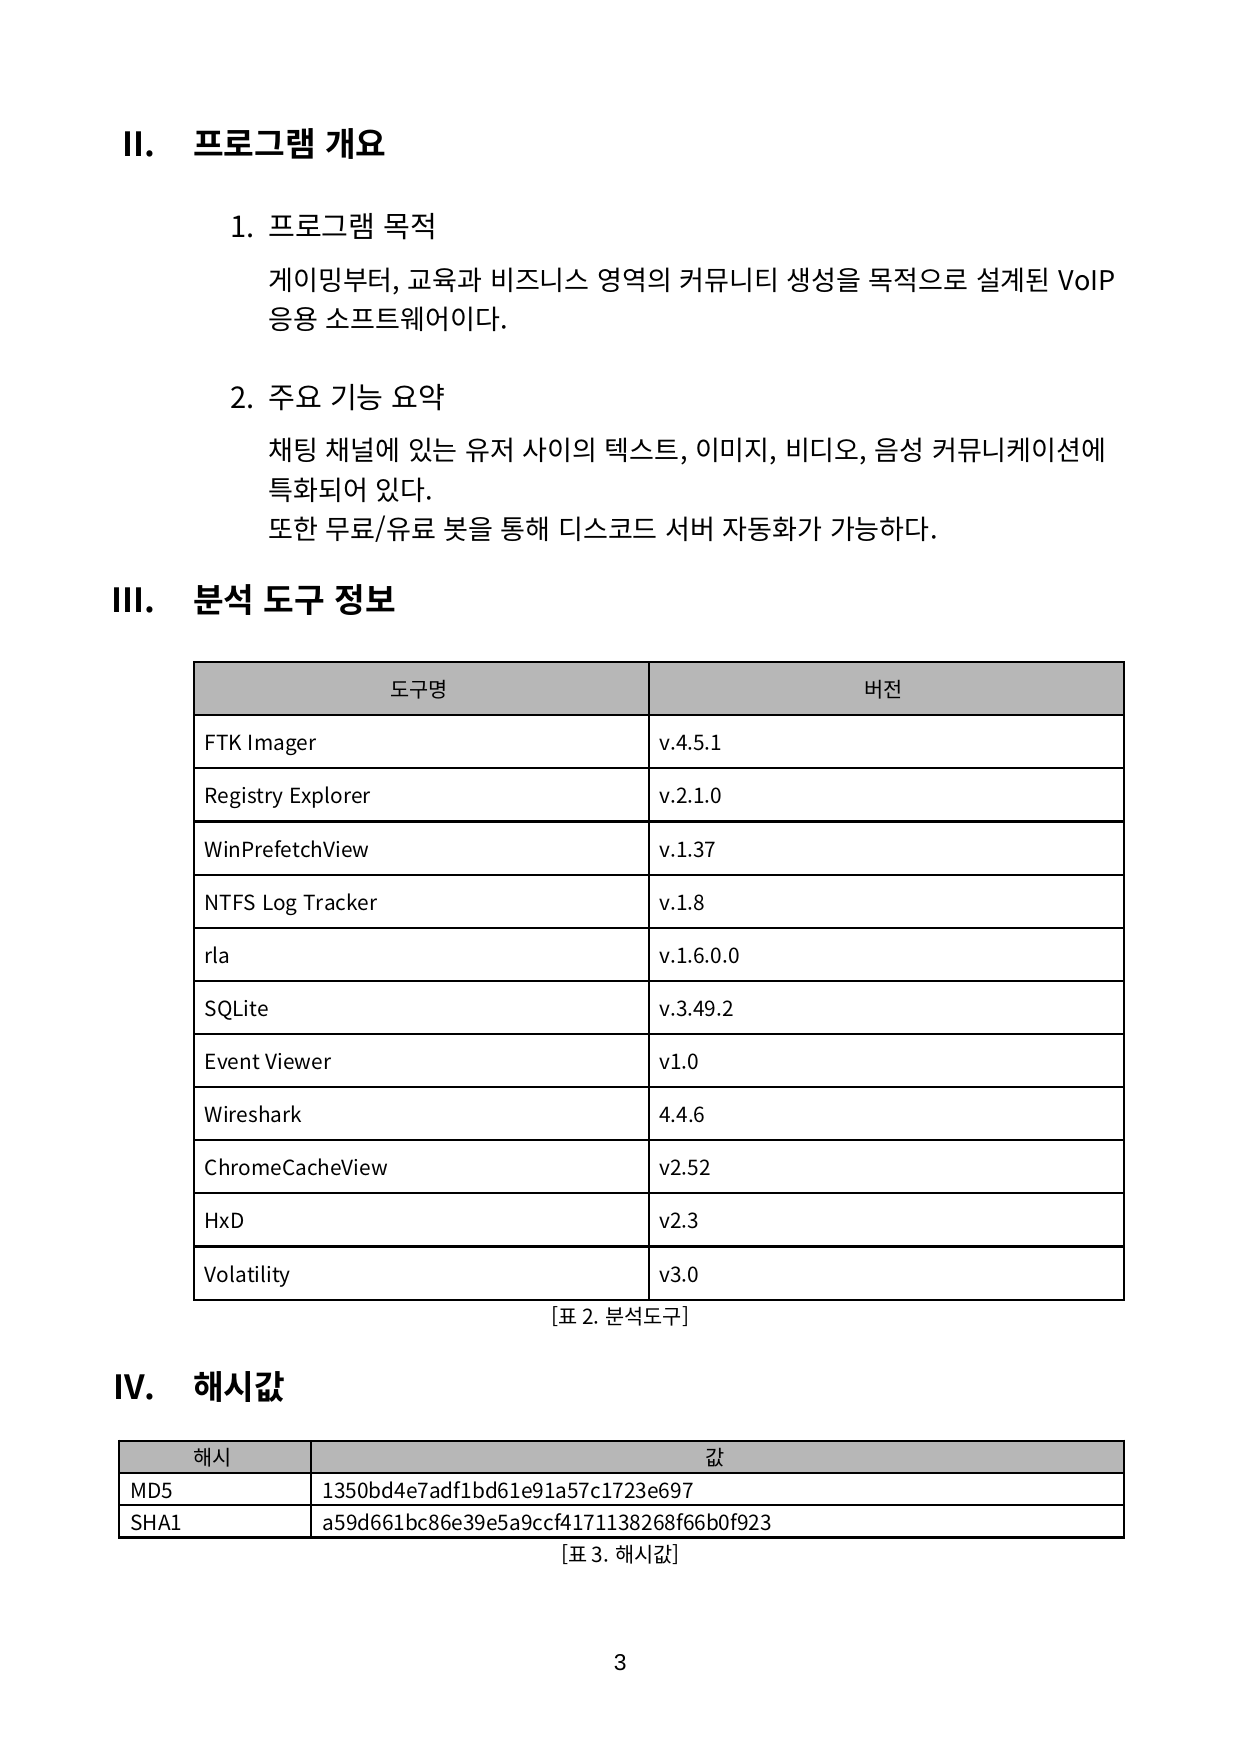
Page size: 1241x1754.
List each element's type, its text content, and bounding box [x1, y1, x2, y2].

table_cell v1.0 [650, 1035, 1123, 1086]
table_cell v2.52 [650, 1141, 1123, 1192]
table_cell rla [195, 929, 648, 980]
table_cell v.1.8 [650, 876, 1123, 927]
text 또한 무료/유료 봇을 통해 디스코드 서버 자동화가 가능하다. [268, 508, 1116, 547]
subtitle 프로그램 목적 [231, 204, 1116, 246]
table_cell ChromeCacheView [195, 1141, 648, 1192]
table_cell SQLite [195, 982, 648, 1033]
table_cell HxD [195, 1194, 648, 1245]
table_cell NTFS Log Tracker [195, 876, 648, 927]
table_cell v.1.37 [650, 823, 1123, 873]
text [표3. 해시값] [118, 1539, 1122, 1569]
subtitle 프로그램 개요 [156, 118, 1116, 166]
subtitle 분석 도구 정보 [156, 573, 1116, 622]
table_cell FTK Imager [195, 716, 648, 767]
text 게이밍부터, 교육과 비즈니스 영역의 커뮤니티 생성을 목적으로 설계된 VoIP 응용 소프트웨어이다. [268, 258, 1116, 337]
table_cell v.3.49.2 [650, 982, 1123, 1033]
text 채팅 채널에 있는 유저 사이의 텍스트, 이미지, 비디오, 음성 커뮤니케이션에 특화되어 있다. [268, 429, 1116, 508]
table_cell a59d661bc86e39e5a9ccf4171138268f66b0f923 [312, 1506, 1123, 1536]
table_header 도구명 [195, 663, 648, 714]
table_cell 4.4.6 [650, 1088, 1123, 1139]
table_cell MD5 [120, 1474, 310, 1504]
table_cell v2.3 [650, 1194, 1123, 1245]
table_cell Volatility [195, 1248, 648, 1298]
table_cell SHA1 [120, 1506, 310, 1536]
table_cell v3.0 [650, 1248, 1123, 1298]
table_cell 1350bd4e7adf1bd61e91a57c1723e697 [312, 1474, 1123, 1504]
text [표2. 분석도구] [118, 1301, 1122, 1331]
subtitle 주요 기능 요약 [231, 374, 1116, 417]
table_header 해시 [120, 1442, 310, 1472]
table_cell Wireshark [195, 1088, 648, 1139]
table_cell WinPrefetchView [195, 823, 648, 873]
table_cell v.4.5.1 [650, 716, 1123, 767]
table_header 값 [312, 1442, 1123, 1472]
table_cell Registry Explorer [195, 769, 648, 820]
table_header 버전 [650, 663, 1123, 714]
table_cell v.2.1.0 [650, 769, 1123, 820]
table_cell v.1.6.0.0 [650, 929, 1123, 980]
table_cell Event Viewer [195, 1035, 648, 1086]
subtitle 해시값 [156, 1361, 1116, 1409]
